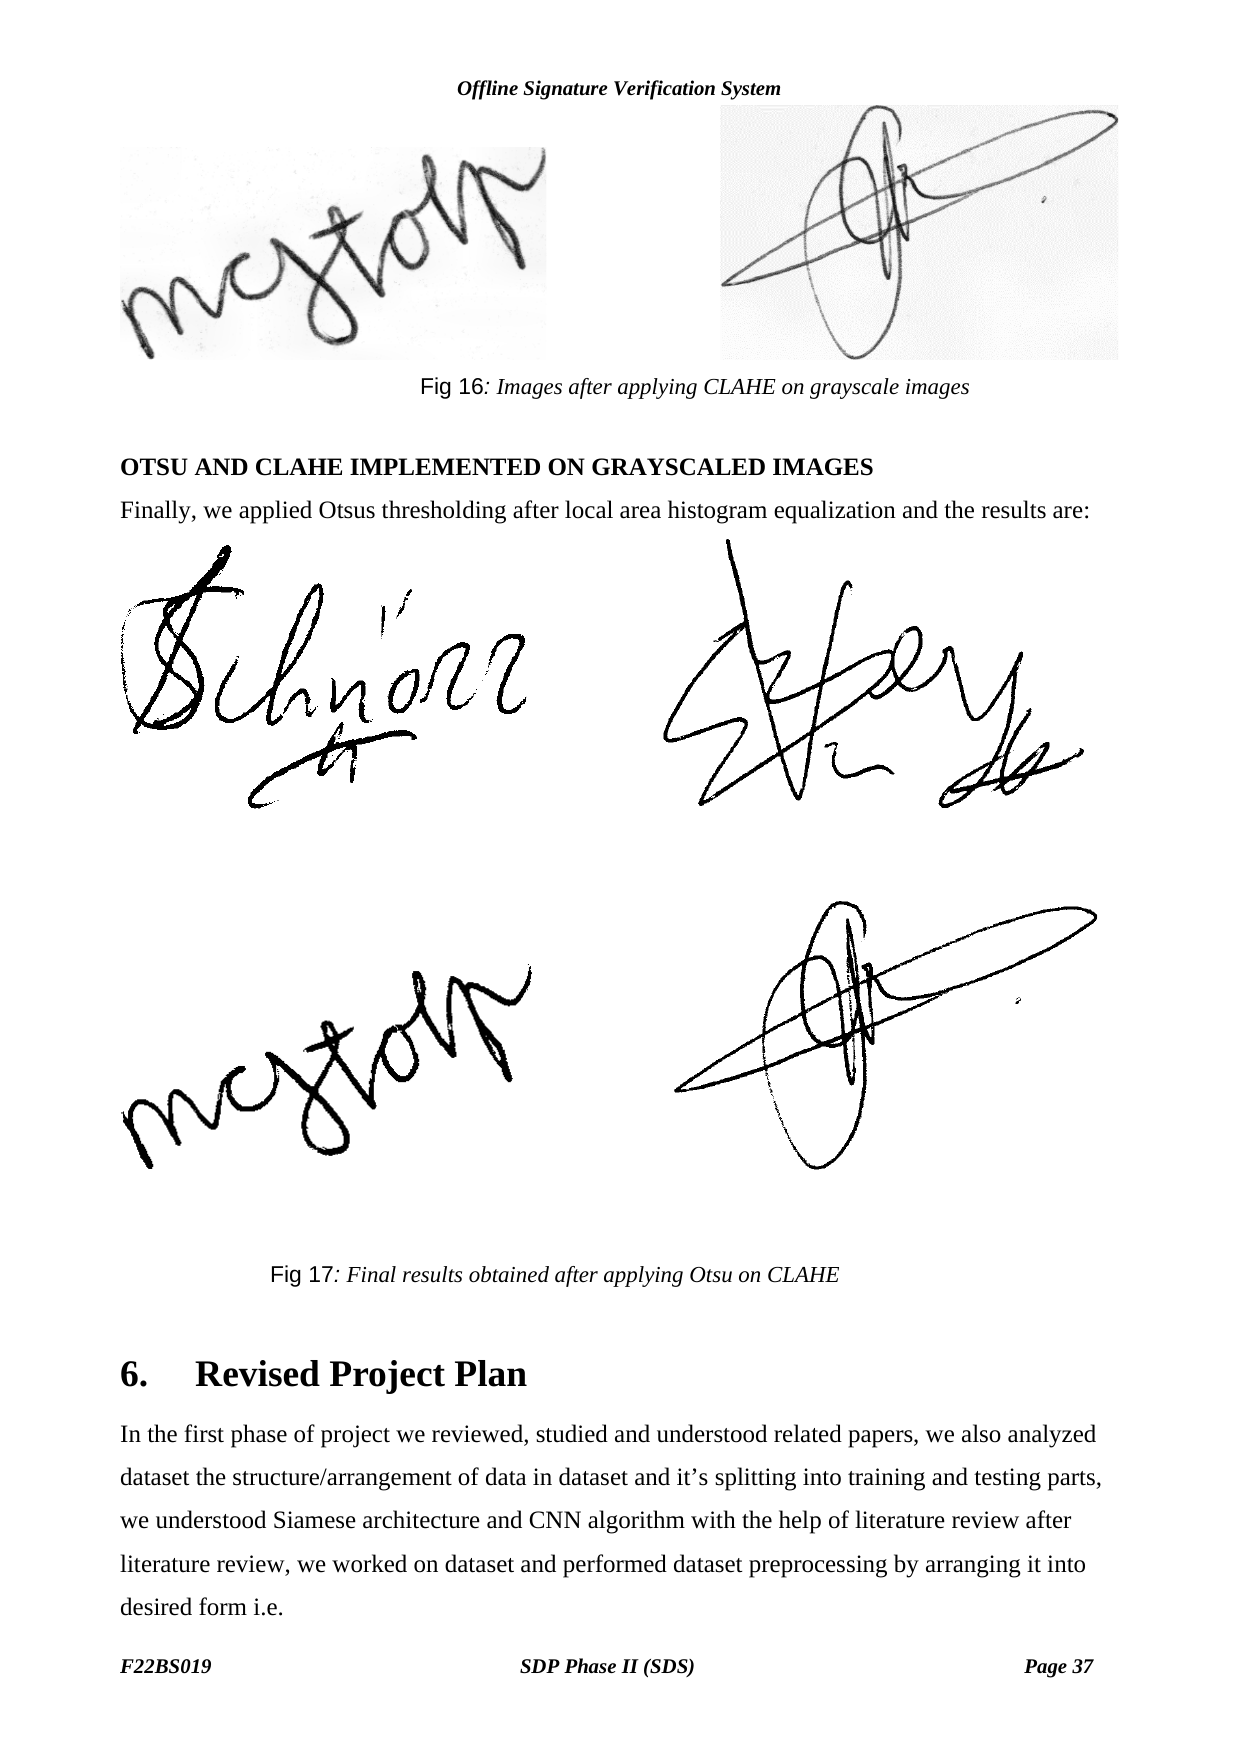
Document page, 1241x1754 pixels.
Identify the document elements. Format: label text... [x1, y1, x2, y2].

text In the first phase of project we reviewed, studied and understood related papers, we also analyzed dataset the structure/arrangement of data in dataset and it’s splitting into training and testing parts, we understood Siamese architecture and CNN algorithm with the help of literature review after literature review, we worked on dataset and performed dataset preprocessing by arranging it into desired form i.e. [120, 1419, 1120, 1621]
text OTSU AND CLAHE IMPLEMENTED ON GRAYSCALED IMAGES [120, 452, 1120, 481]
picture [662, 538, 1084, 809]
picture [120, 147, 547, 360]
text Fig 17: Final results obtained after applying Otsu on CLAHE [120, 1261, 1120, 1288]
picture [120, 544, 527, 809]
subtitle Revised Project Plan [120, 1351, 1120, 1394]
text Fig 16: Images after applying CLAHE on grayscale images [120, 373, 1120, 399]
picture [673, 900, 1098, 1170]
picture [120, 963, 533, 1170]
text Finally, we applied Otsus thresholding after local area histogram equalization and the results are: [120, 495, 1120, 524]
picture [720, 105, 1119, 360]
